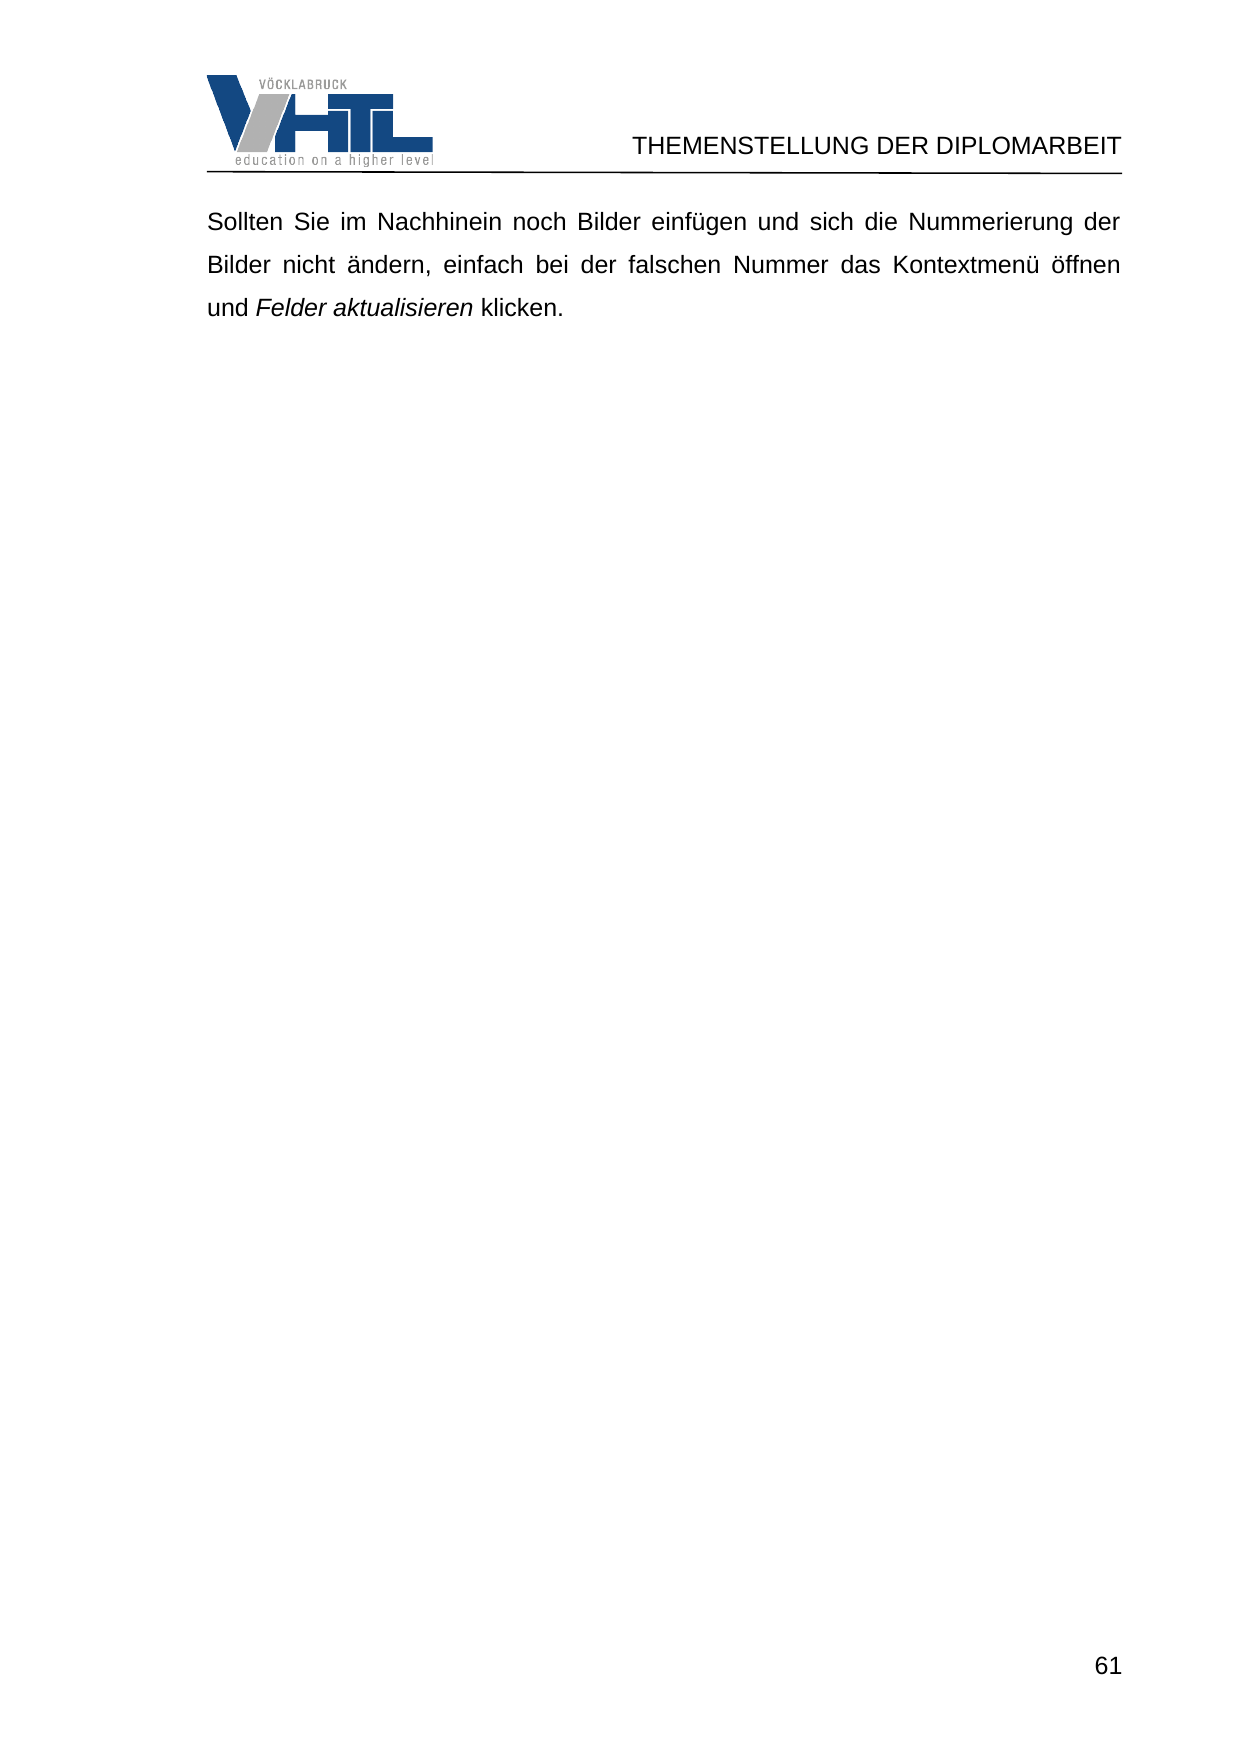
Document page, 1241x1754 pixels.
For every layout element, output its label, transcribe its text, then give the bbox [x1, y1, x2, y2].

text Sollten Sie im Nachhinein noch Bilder einfügen und sich die Nummerierung der Bilder nicht ändern, einfach bei der falschen Nummer das Kontextmenü öffnen und Felder aktualisieren klicken. [207, 207, 1122, 322]
picture [206, 75, 433, 167]
